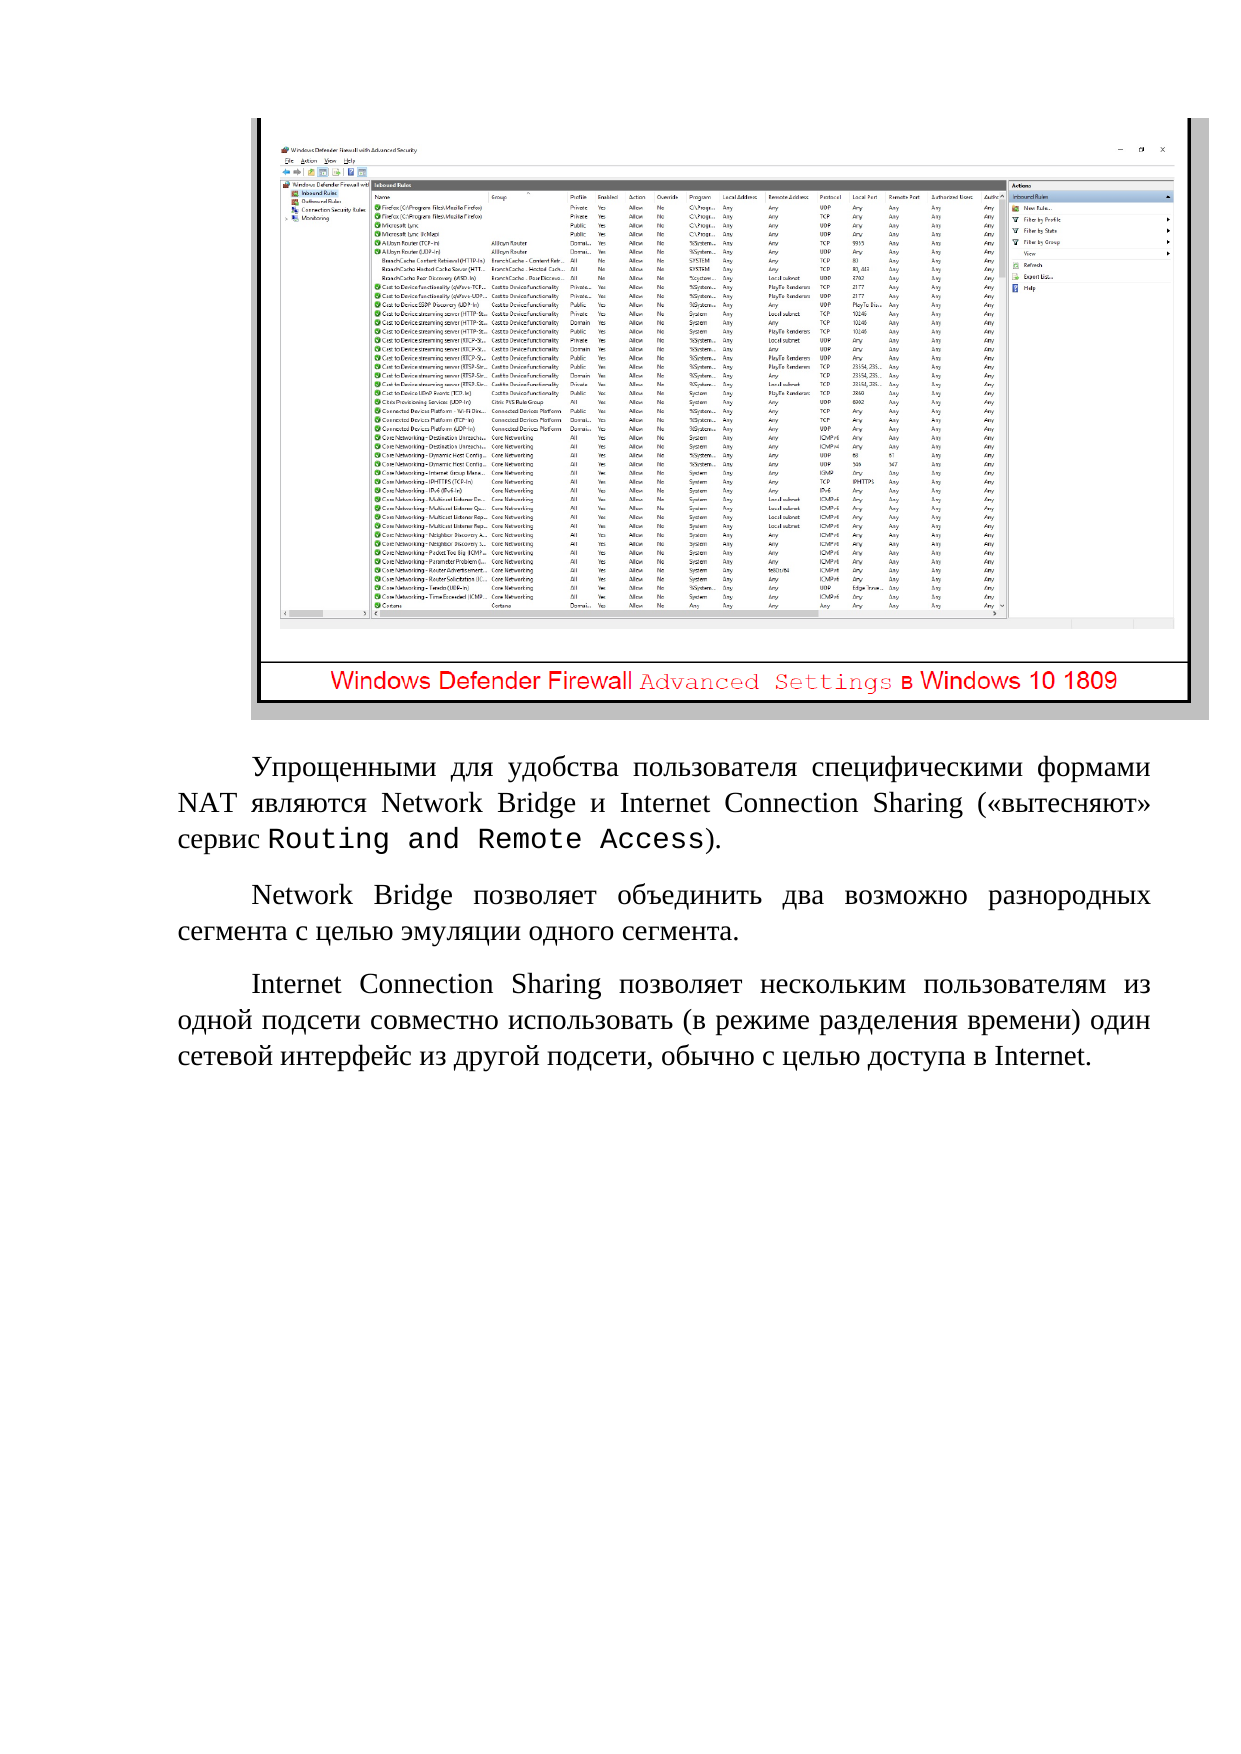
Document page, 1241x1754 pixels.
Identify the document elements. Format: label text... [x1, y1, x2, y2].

picture [251, 118, 1226, 730]
text Упрощенными для удобства пользователя специфическими формами NAT являются Network Bridge и Internet Connection Sharing («вытесняют» сервис Routing and Remote Access). [177, 749, 1152, 858]
text Network Bridge позволяет объединить два возможно разнородных сегмента с целью эмуляции одного сегмента. [177, 877, 1152, 947]
text Internet Connection Sharing позволяет нескольким пользователям из одной подсети совместно использовать (в режиме разделения времени) один сетевой интерфейс из другой подсети, обычно с целью доступа в Internet. [177, 966, 1152, 1072]
